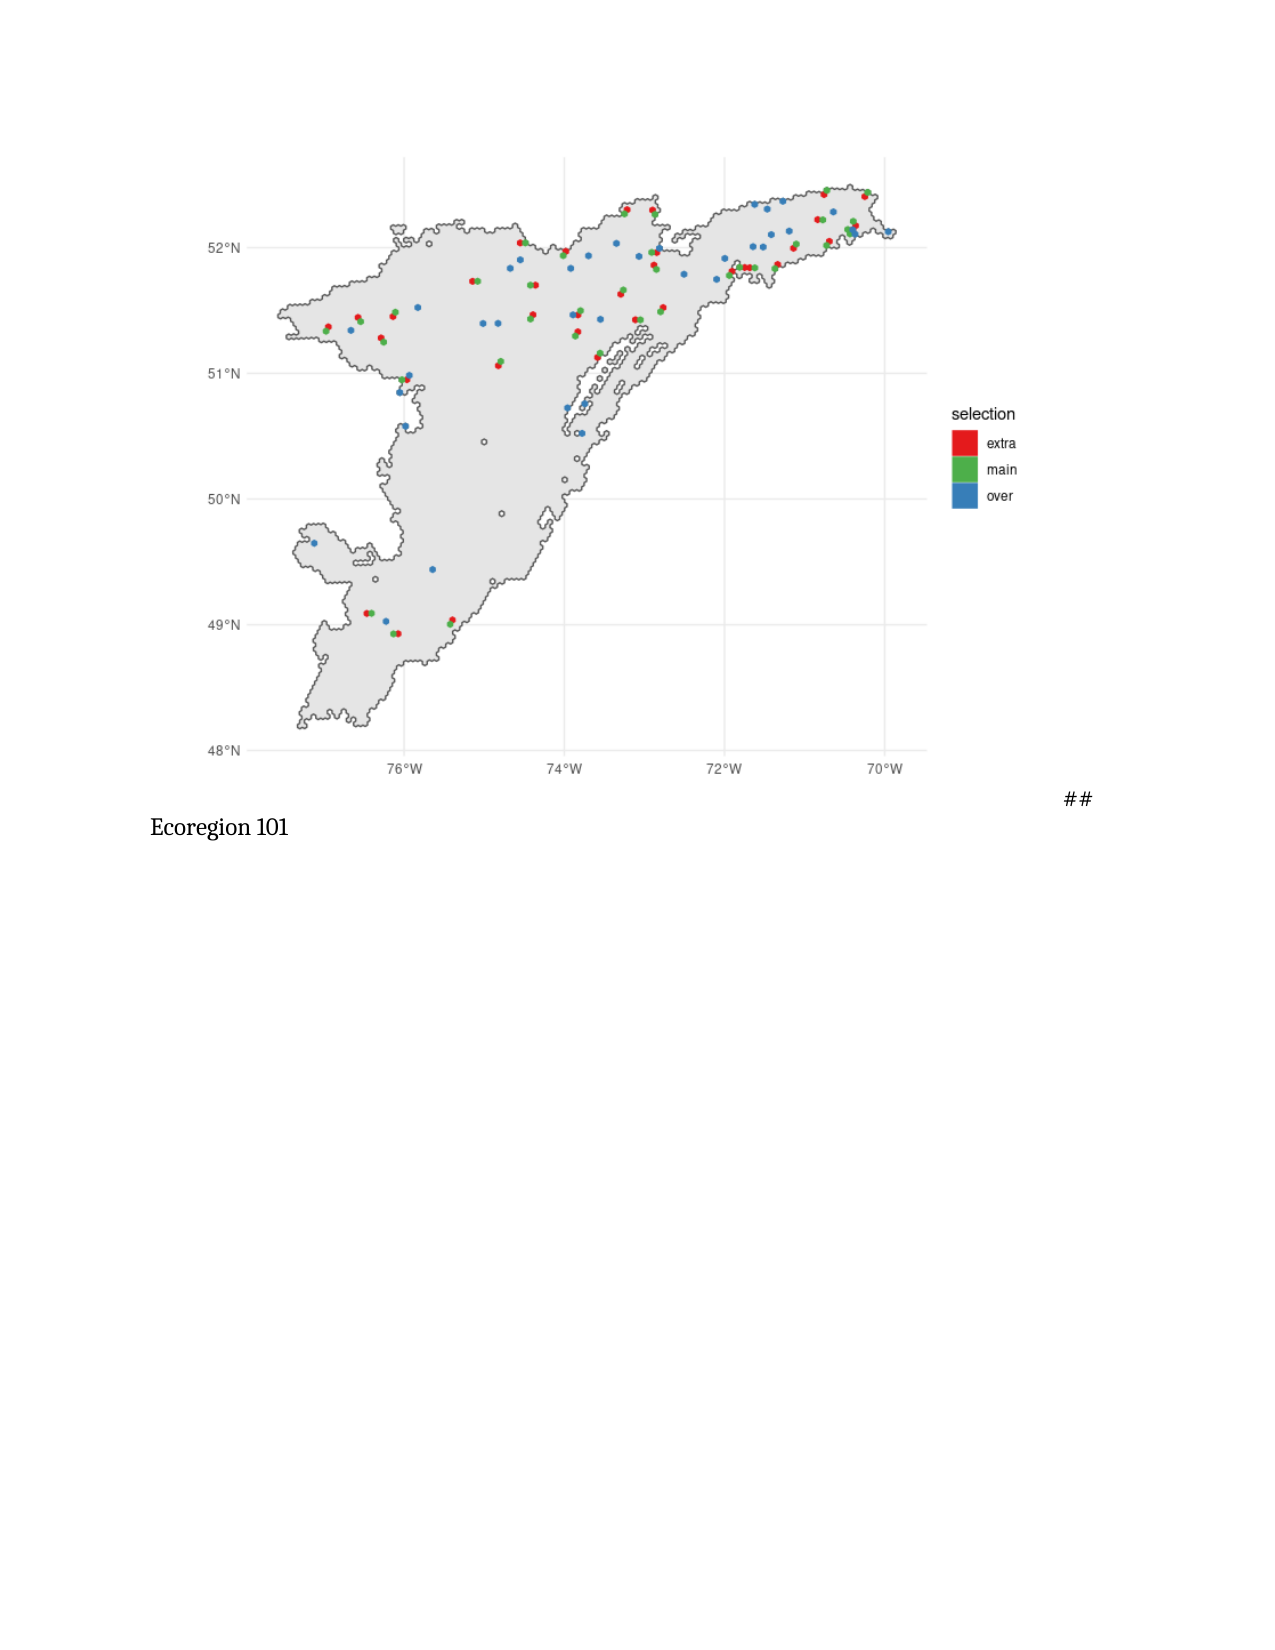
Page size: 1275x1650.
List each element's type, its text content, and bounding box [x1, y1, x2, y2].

picture [168, 150, 1044, 807]
